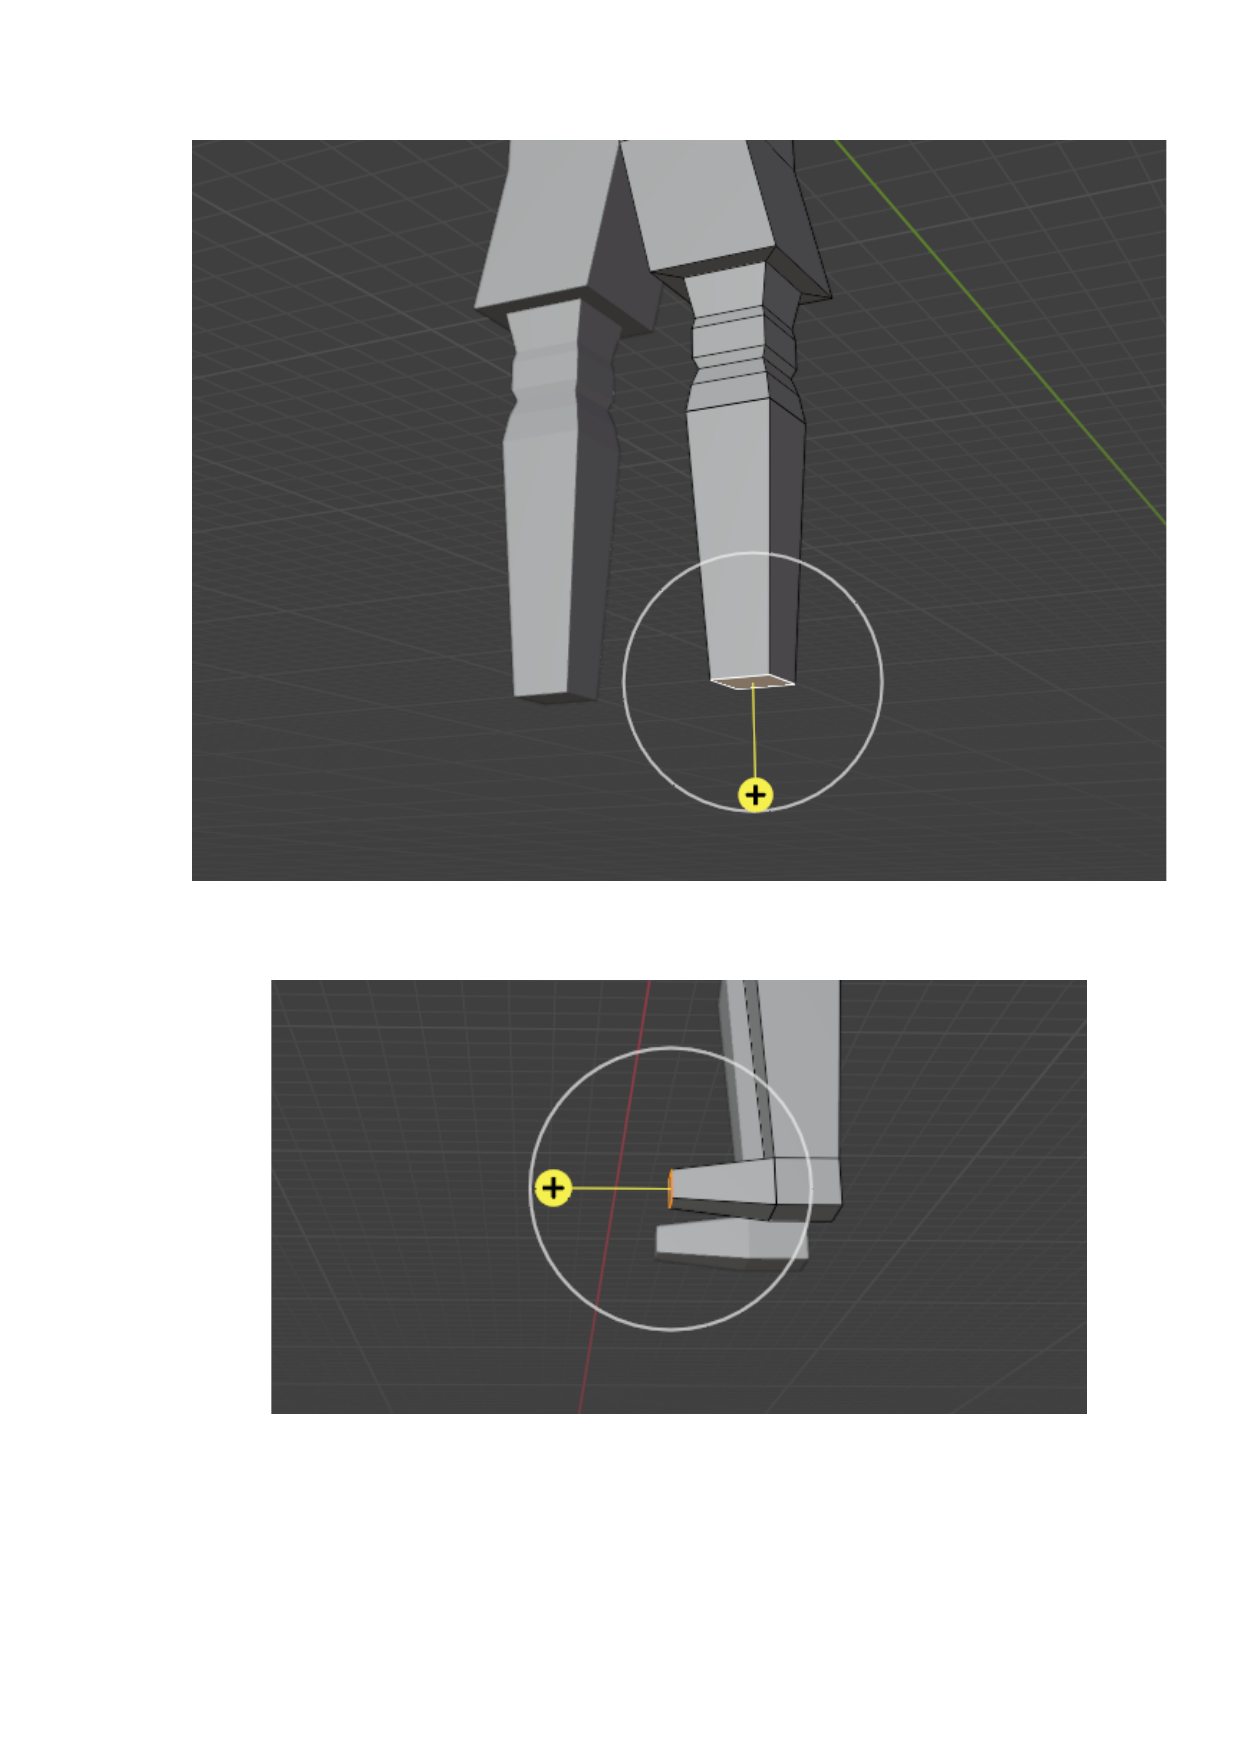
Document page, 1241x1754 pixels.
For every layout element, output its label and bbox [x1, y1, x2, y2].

picture [192, 140, 1167, 881]
picture [271, 980, 1087, 1414]
